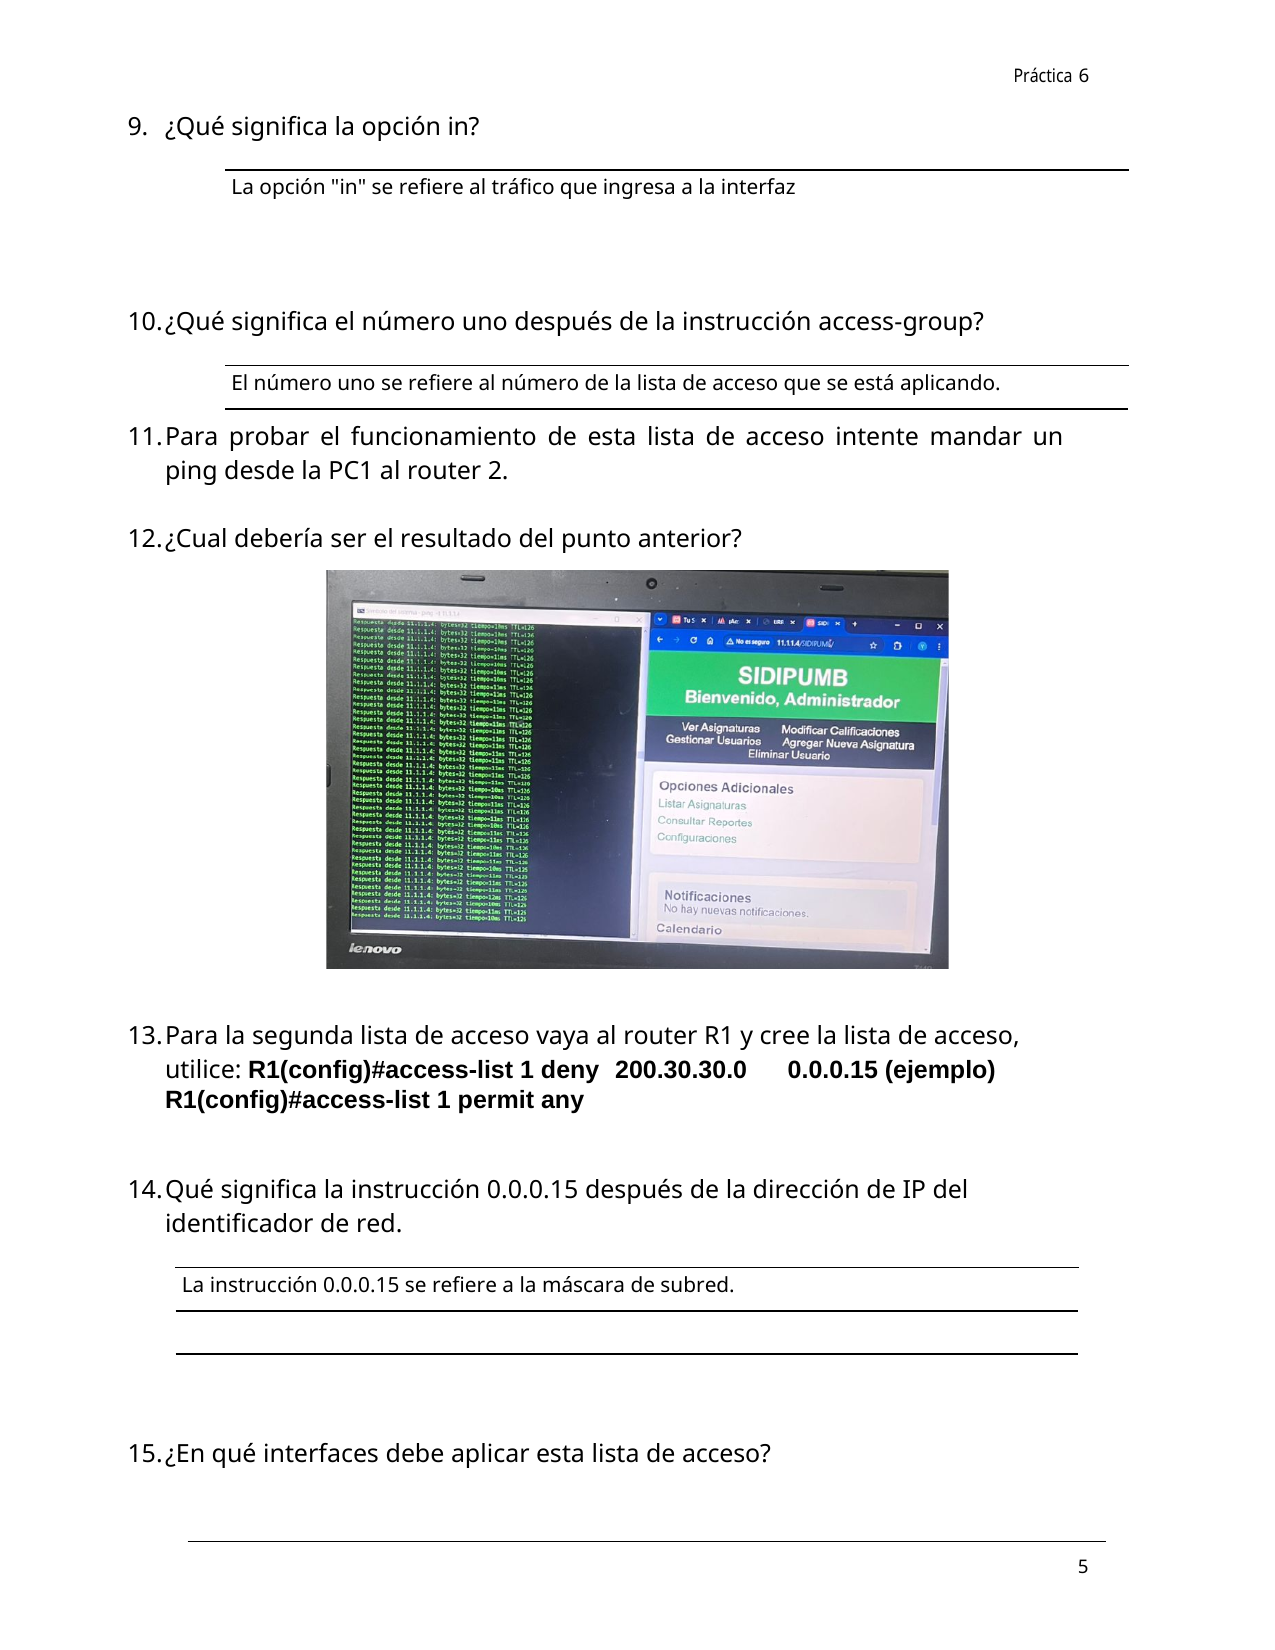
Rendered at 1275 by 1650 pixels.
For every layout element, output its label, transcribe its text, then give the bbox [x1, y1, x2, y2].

list Para la segunda lista de acceso vaya al router R1 y cree la lista de acceso, utilice: R1(config)#access-list 1 deny 200.30.30.0 0.0.0.15 (ejemplo) R1(config)#access-list 1 permit any [127, 1017, 1086, 1114]
picture [326, 570, 949, 969]
list ¿En qué interfaces debe aplicar esta lista de acceso? [127, 1436, 1162, 1469]
list Qué significa la instrucción 0.0.0.15 después de la dirección de IP del identificador de red. [127, 1172, 1088, 1240]
list ¿Qué significa el número uno después de la instrucción access-group? [127, 304, 1162, 338]
text La instrucción 0.0.0.15 se refiere a la máscara de subred. [175, 1241, 1162, 1298]
list Para probar el funcionamiento de esta lista de acceso intente mandar un ping desde la PC1 al router 2. [127, 404, 1087, 486]
list ¿Qué significa la opción in? [127, 108, 1162, 142]
text La opción "in" se refiere al tráfico que ingresa a la interfaz [225, 144, 1162, 201]
list ¿Cual debería ser el resultado del punto anterior? [127, 520, 1162, 554]
text El número uno se refiere al número de la lista de acceso que se está aplicando. [225, 339, 1162, 396]
